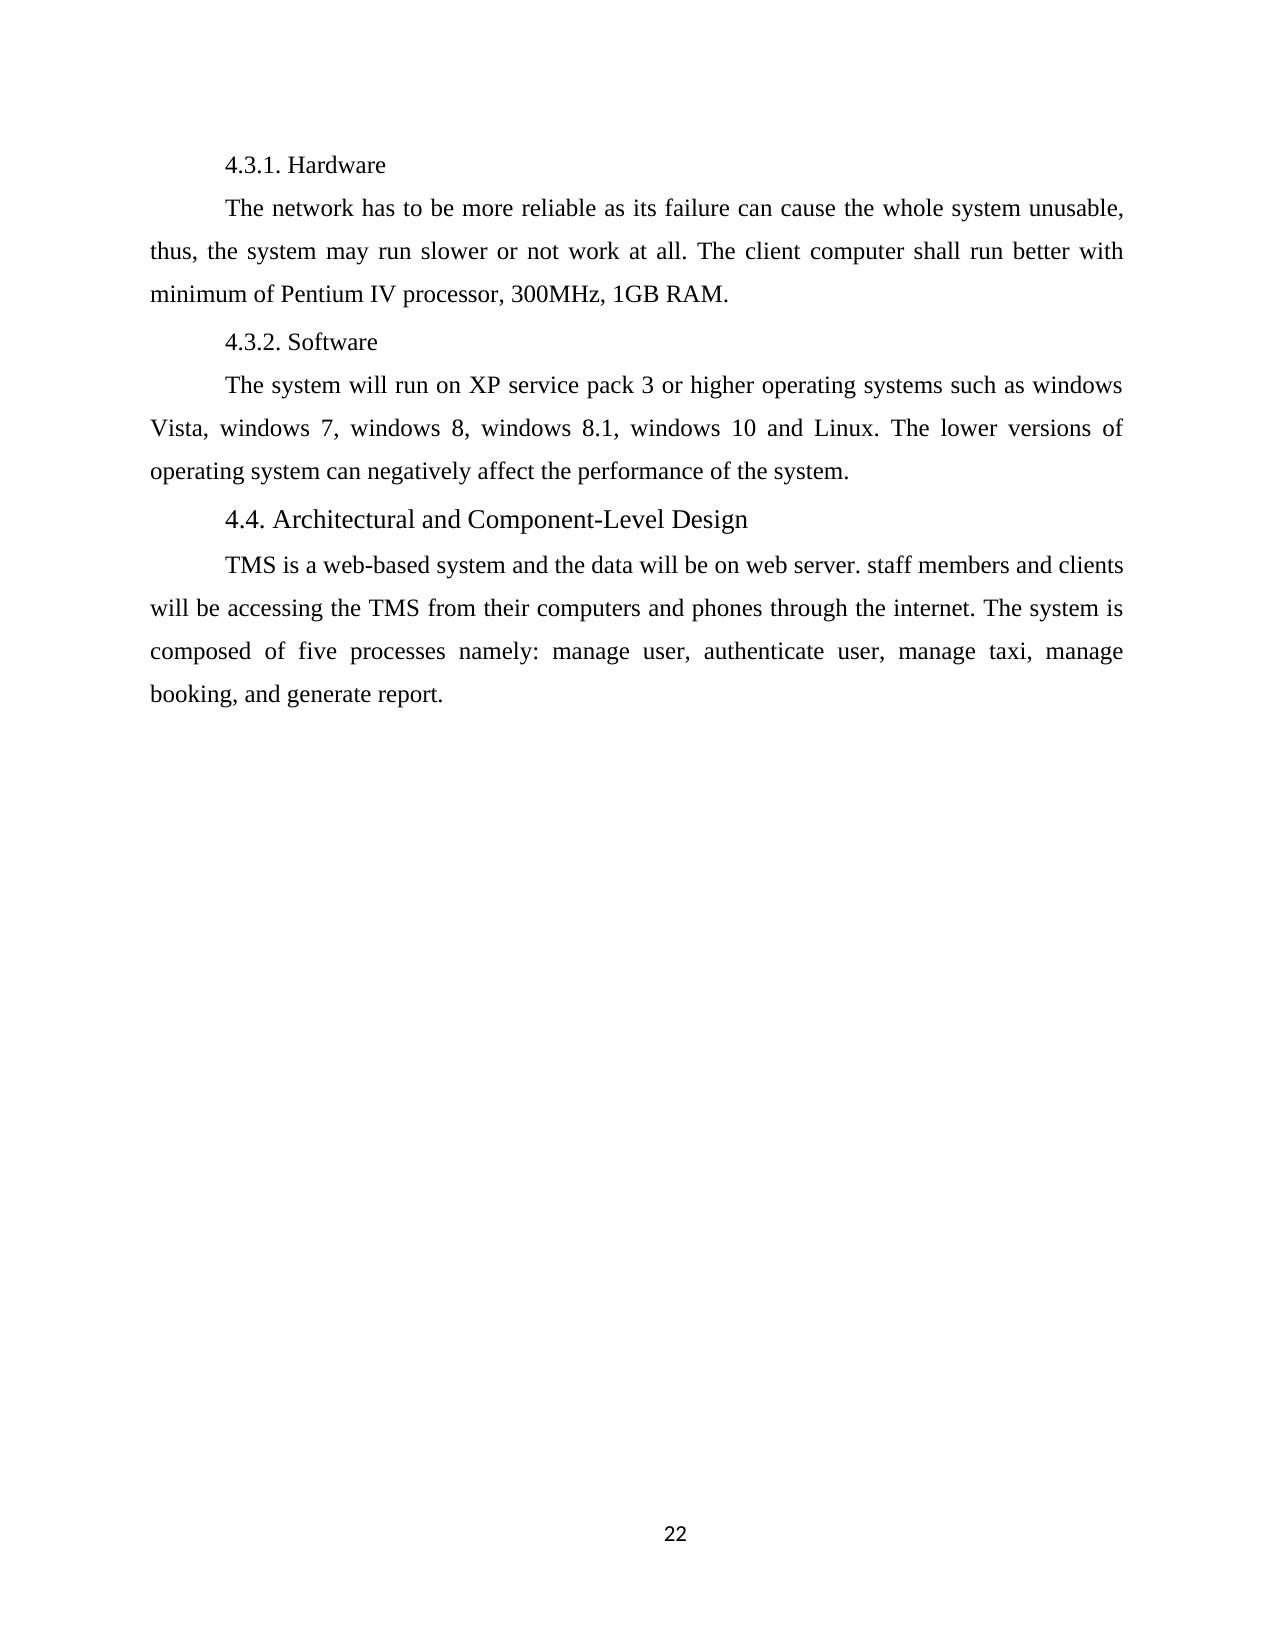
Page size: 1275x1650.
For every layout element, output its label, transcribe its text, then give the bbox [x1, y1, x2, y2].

subtitle 4.3.2. Software [225, 327, 1125, 355]
subtitle 4.4. Architectural and Component-Level Design [225, 503, 1125, 534]
subtitle 4.3.1. Hardware [225, 150, 1125, 179]
text TMS is a web-based system and the data will be on web server. staff members and clients will be accessing the TMS from their computers and phones through the internet. The system is composed of five processes namely: manage user, authenticate user, manage taxi, manage booking, and generate report. [150, 550, 1125, 708]
text The system will run on XP service pack 3 or higher operating systems such as windows Vista, windows 7, windows 8, windows 8.1, windows 10 and Linux. The lower versions of operating system can negatively affect the performance of the system. [150, 370, 1125, 485]
text The network has to be more reliable as its failure can cause the whole system unusable, thus, the system may run slower or not work at all. The client computer shall run better with minimum of Pentium IV processor, 300MHz, 1GB RAM. [150, 193, 1125, 308]
